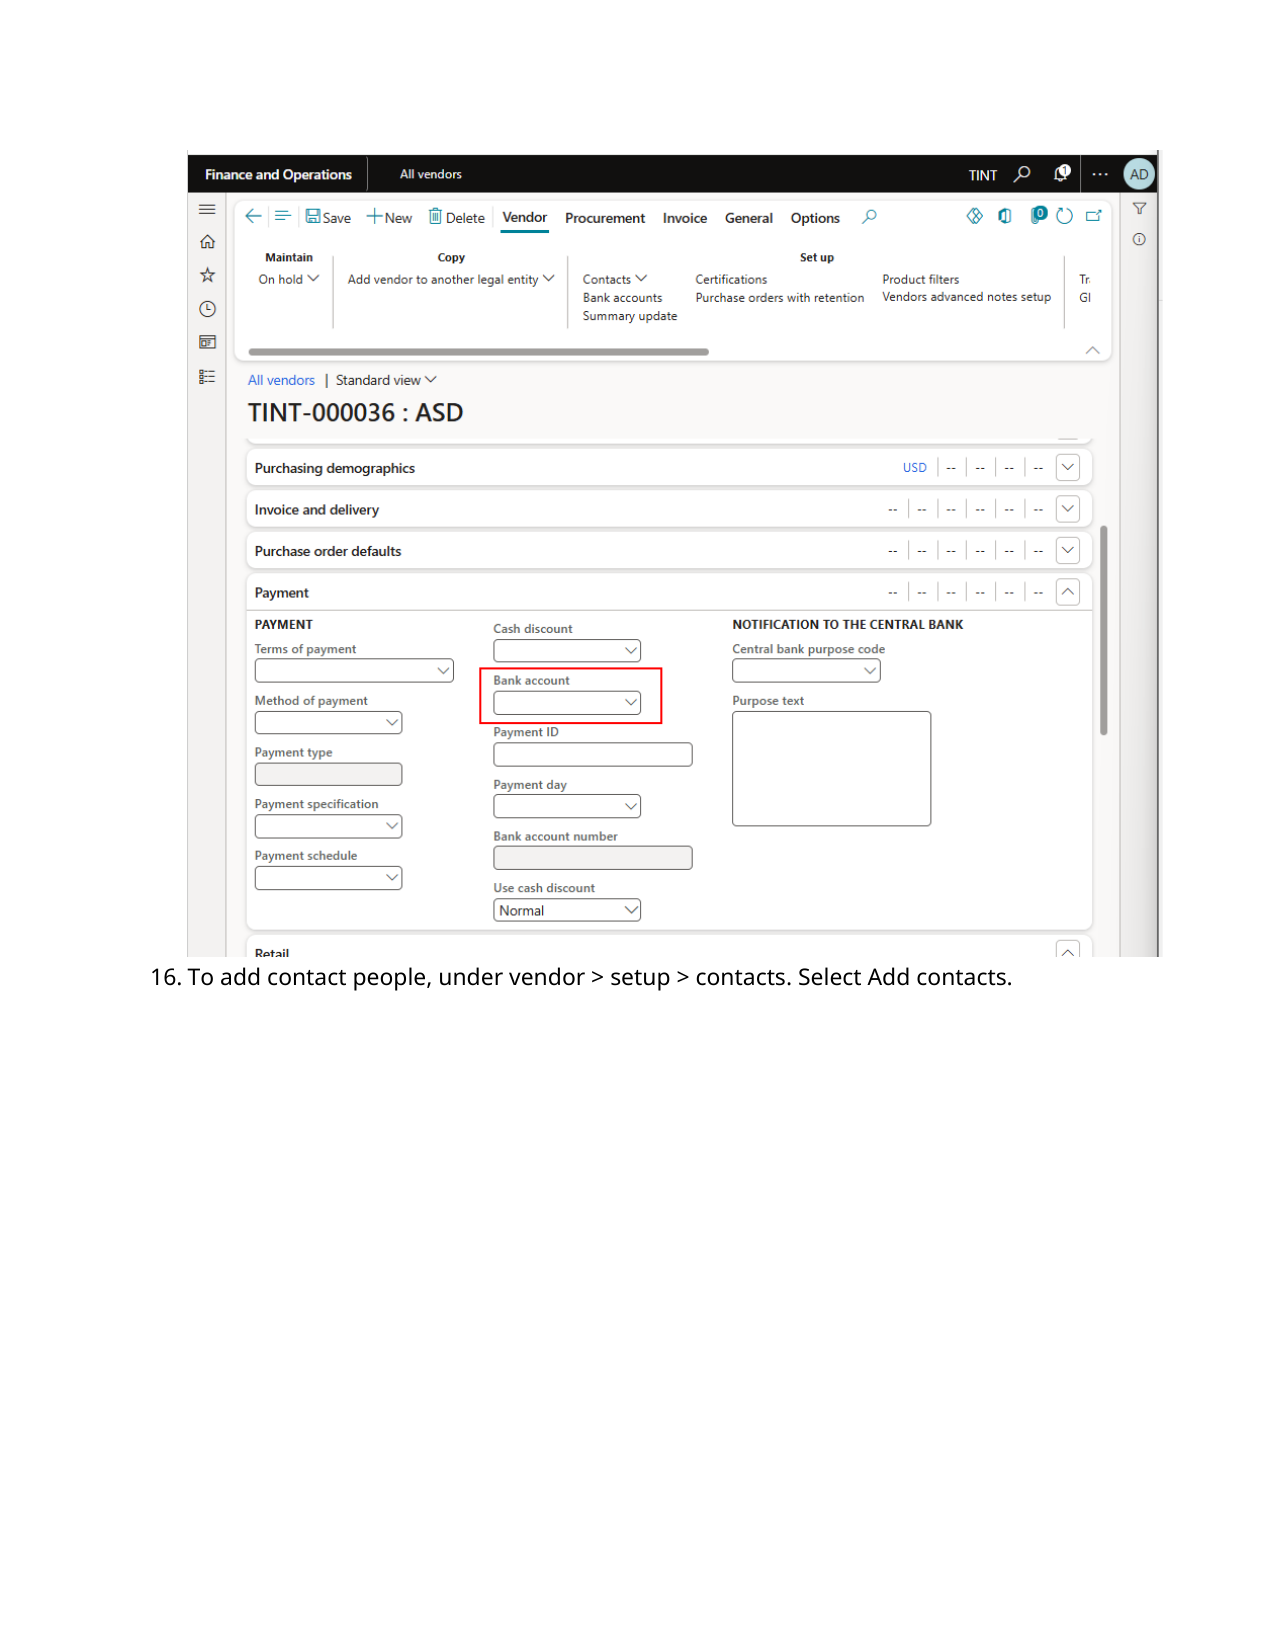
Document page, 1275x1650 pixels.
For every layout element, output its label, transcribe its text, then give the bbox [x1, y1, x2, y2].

picture [187, 150, 1163, 957]
list To add contact people, under vendor > setup > contacts. Select Add contacts. [150, 961, 1125, 992]
